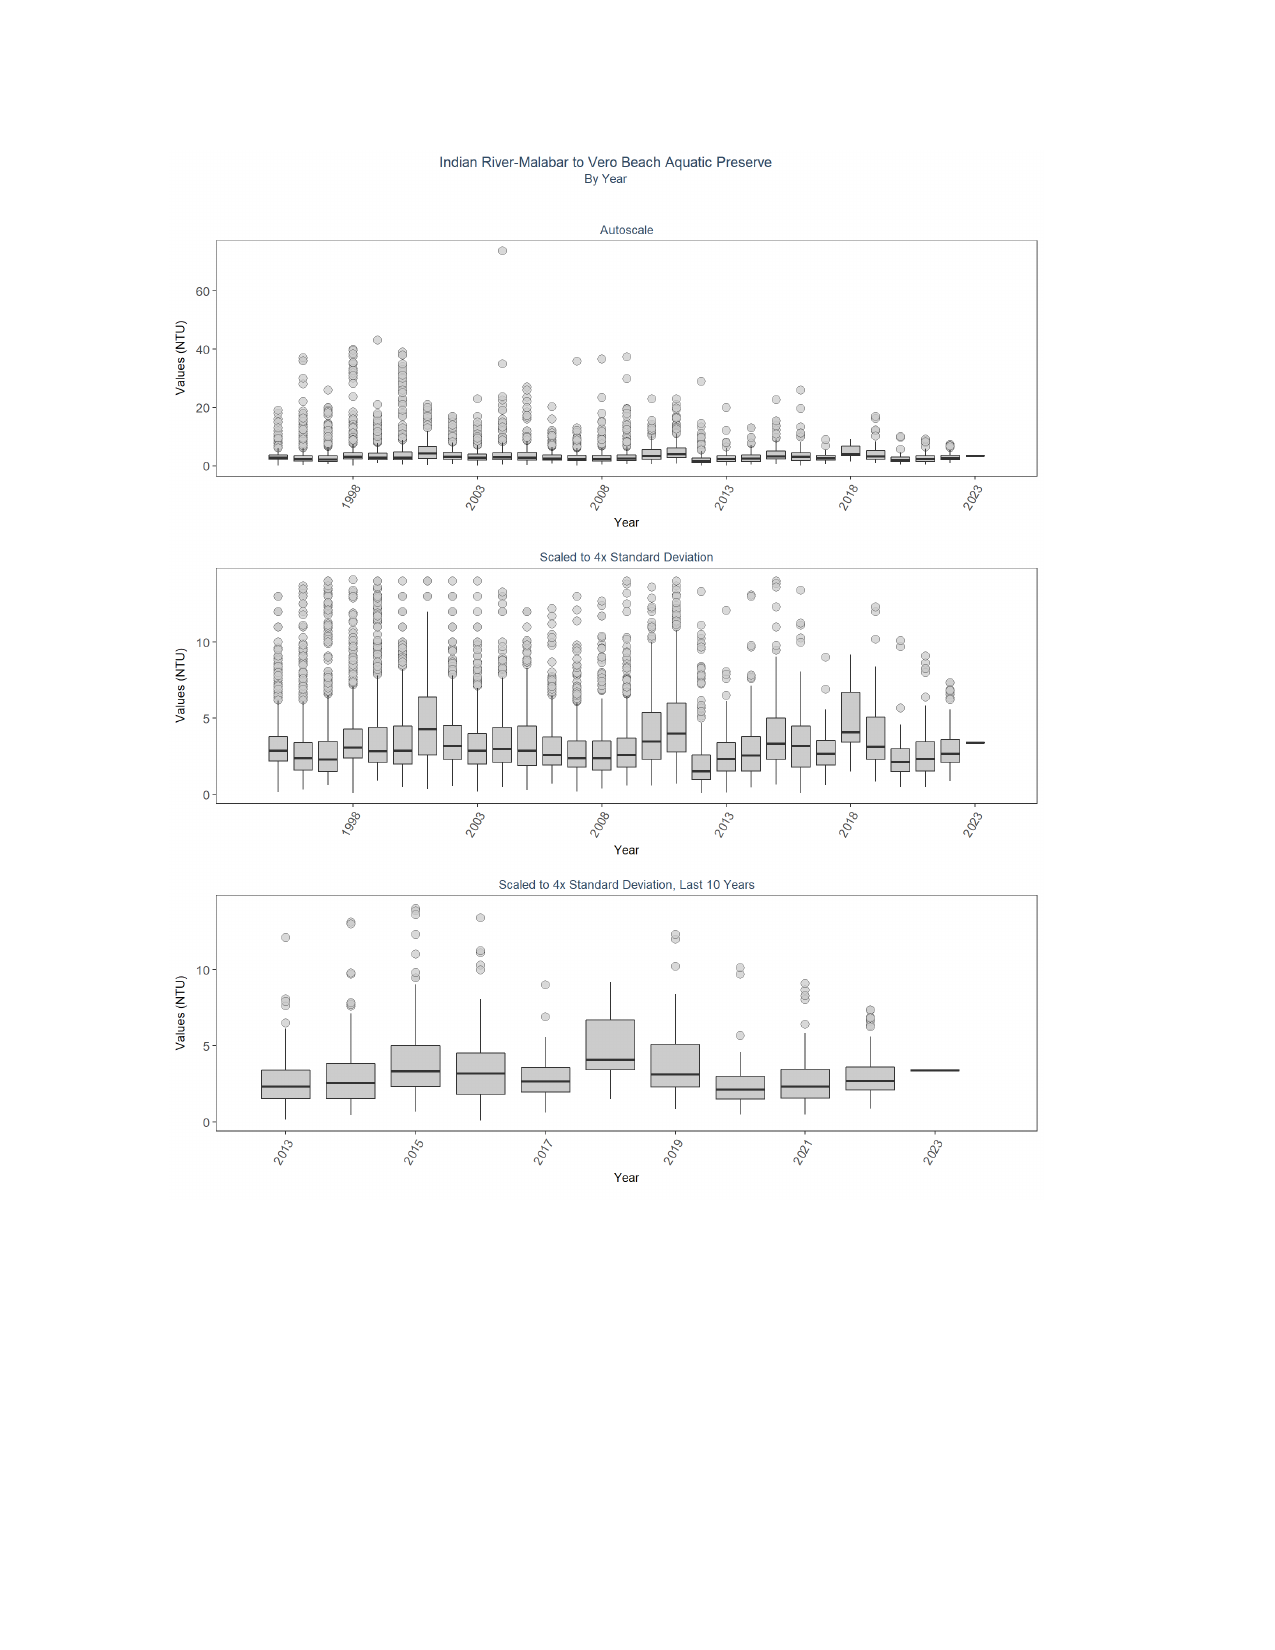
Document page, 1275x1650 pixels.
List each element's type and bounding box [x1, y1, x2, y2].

picture [168, 150, 1044, 1200]
